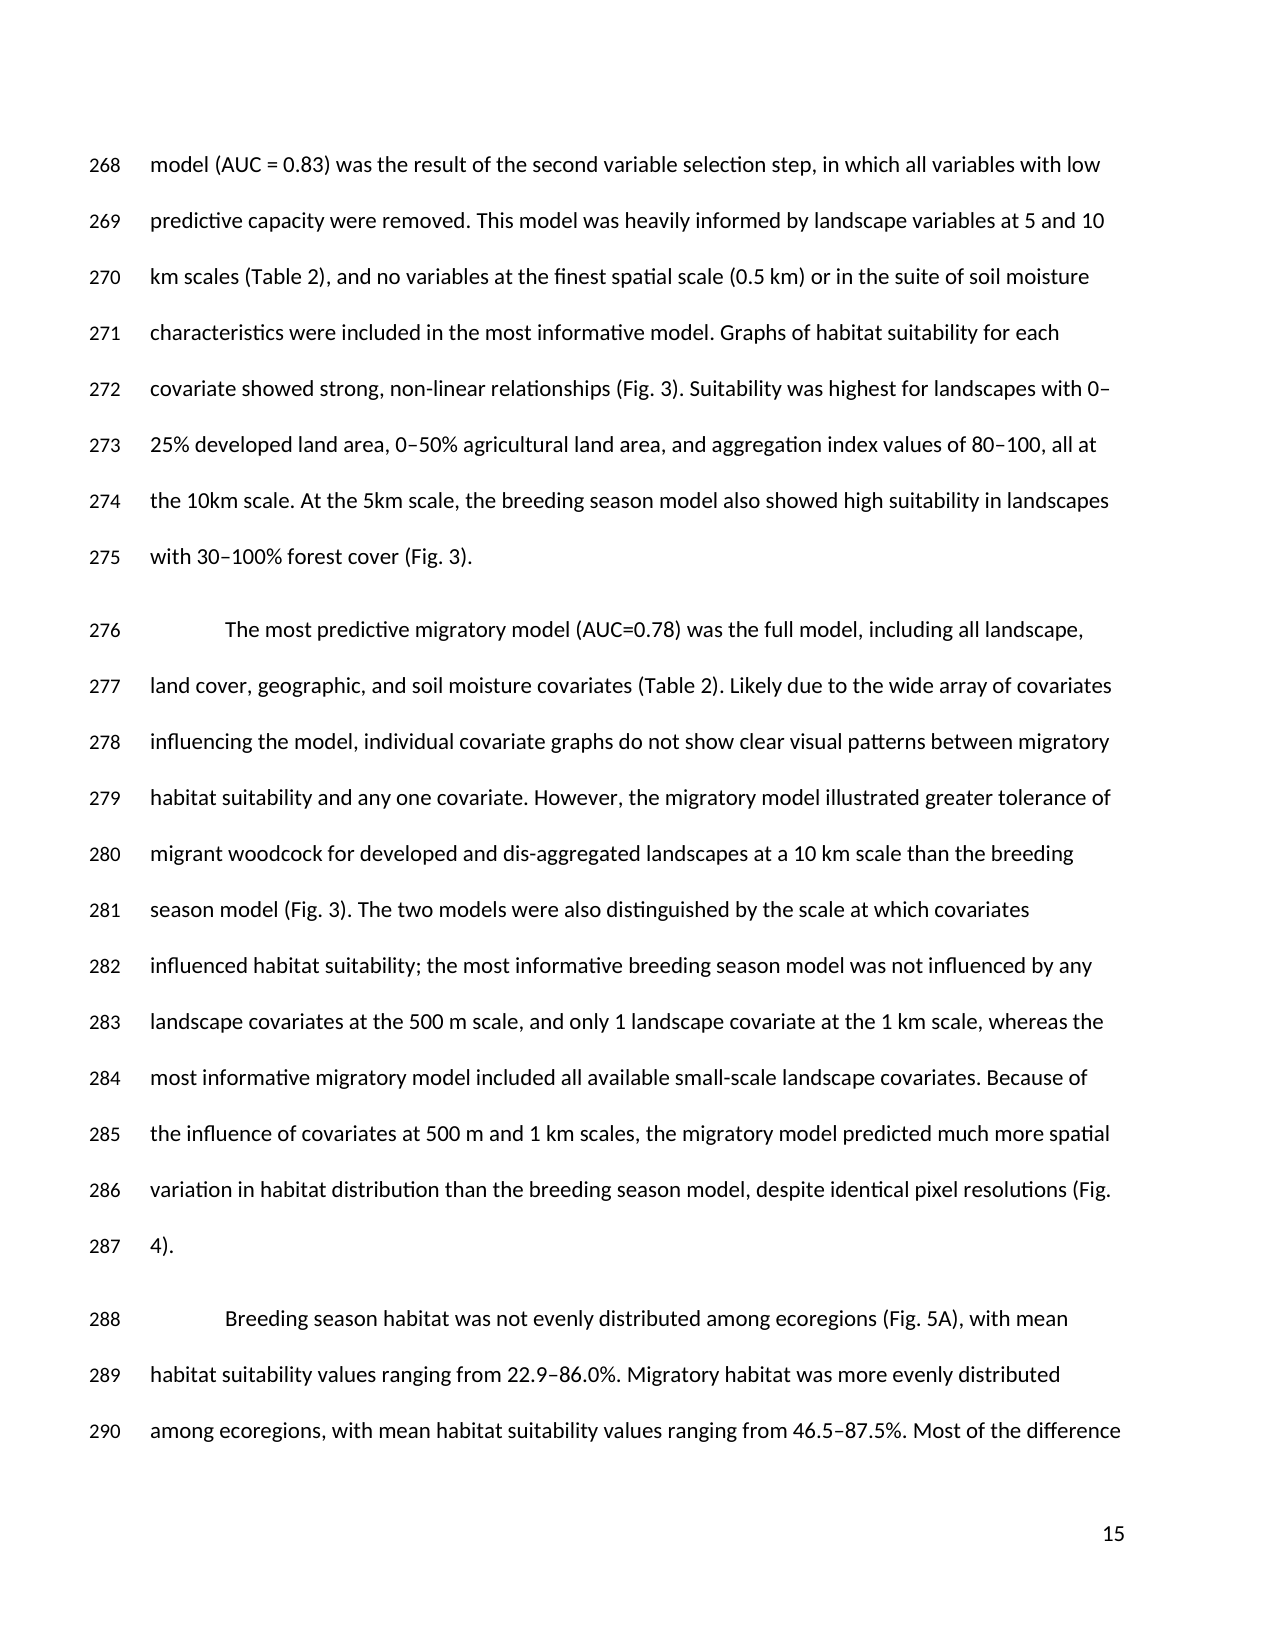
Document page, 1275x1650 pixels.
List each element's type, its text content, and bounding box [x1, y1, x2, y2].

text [150, 150, 1125, 570]
text The most predictive migratory model (AUC=0.78) was the full model, including all landscape, land cover, geographic, and soil moisture covariates (Table 2). Likely due to the wide array of covariates influencing the model, individual covariate graphs do not show clear visual patterns between migratory habitat suitability and any one covariate. However, the migratory model illustrated greater tolerance of migrant woodcock for developed and dis-aggregated landscapes at a 10 km scale than the breeding season model (Fig. 3). The two models were also distinguished by the scale at which covariates influenced habitat suitability; the most informative breeding season model was not influenced by any landscape covariates at the 500 m scale, and only 1 landscape covariate at the 1 km scale, whereas the most informative migratory model included all available small-scale landscape covariates. Because of the influence of covariates at 500 m and 1 km scales, the migratory model predicted much more spatial variation in habitat distribution than the breeding season model, despite identical pixel resolutions (Fig. 4). [150, 615, 1125, 1259]
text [150, 1304, 1125, 1444]
